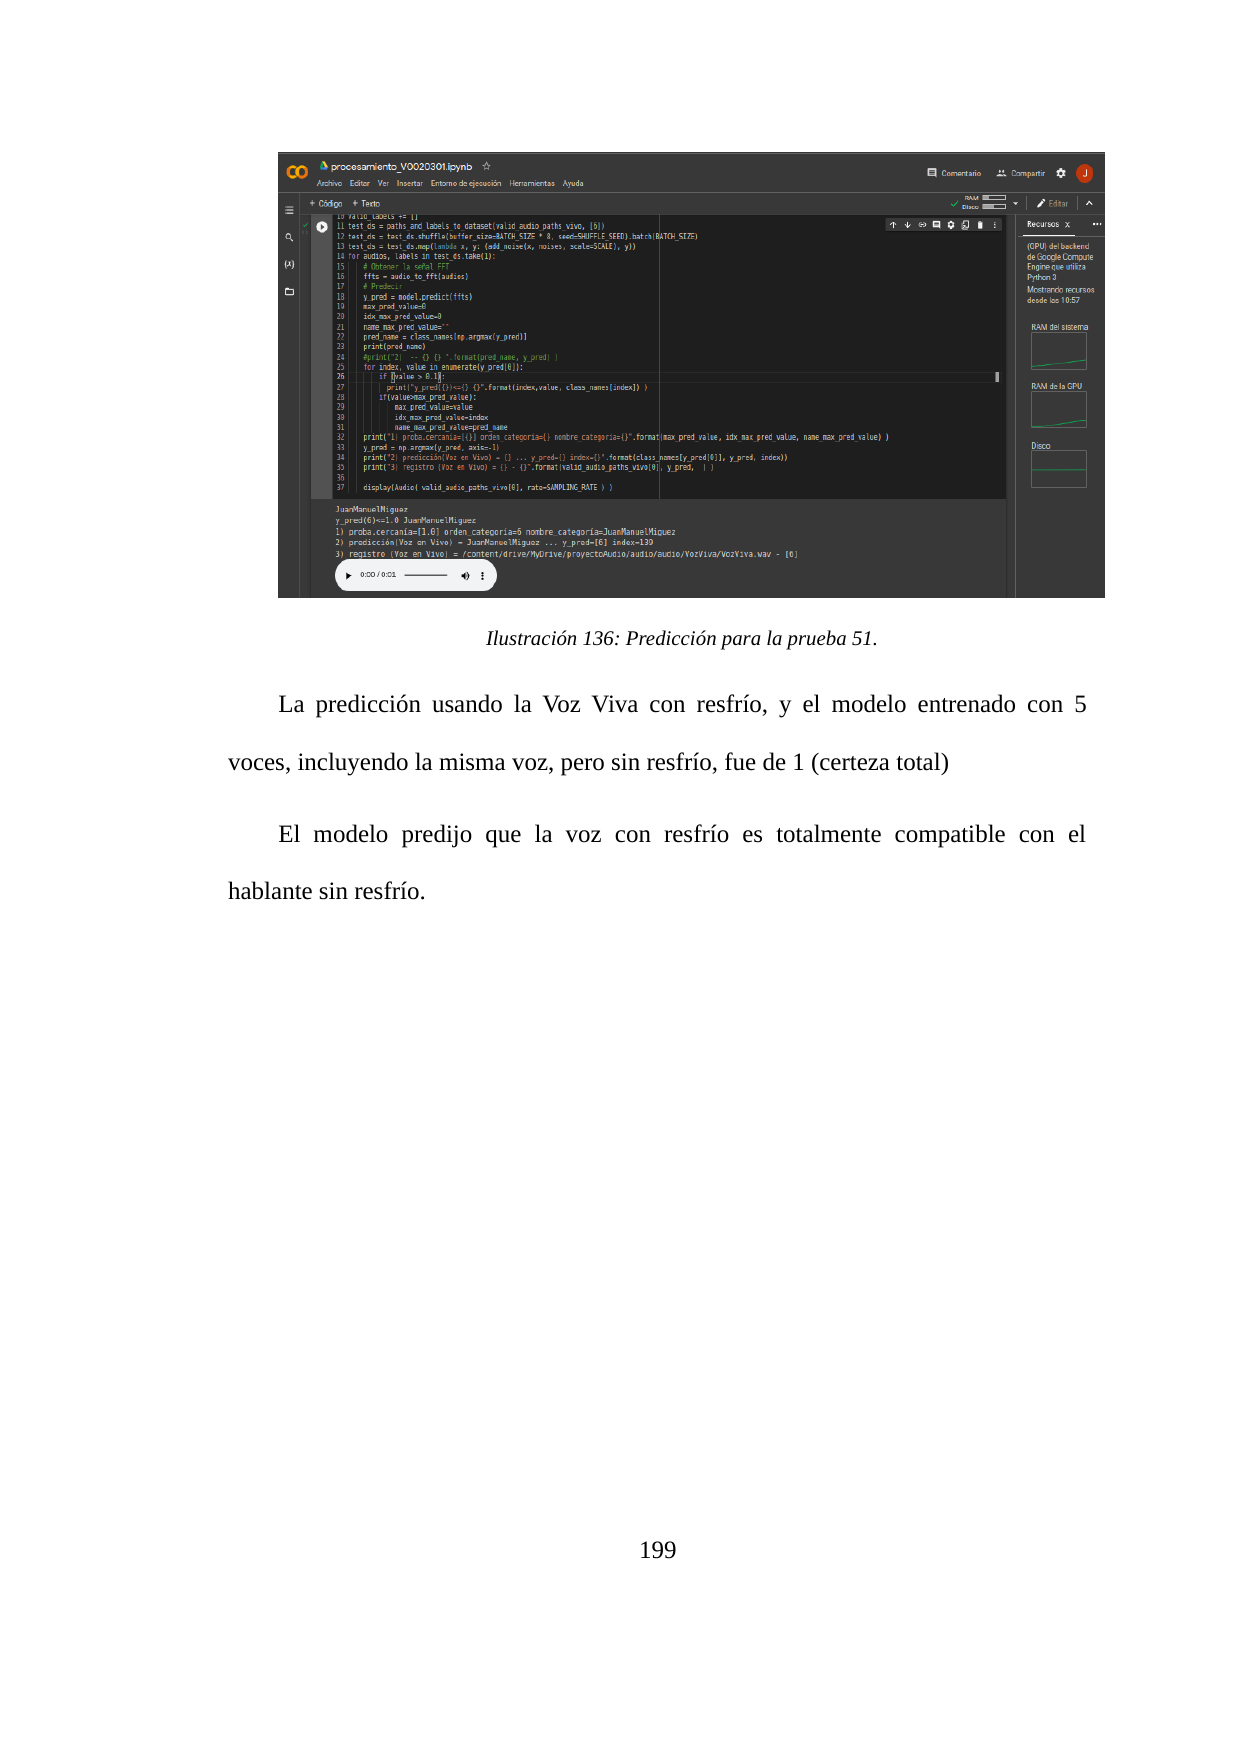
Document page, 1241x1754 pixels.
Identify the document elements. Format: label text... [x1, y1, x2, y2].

text Ilustración 136: Predicción para la prueba 51. [228, 626, 1087, 650]
text El modelo predijo que la voz con resfrío es totalmente compatible con el hablante sin resfrío. [228, 819, 1087, 905]
text La predicción usando la Voz Viva con resfrío, y el modelo entrenado con 5 voces, incluyendo la misma voz, pero sin resfrío, fue de 1 (certeza total) [228, 689, 1087, 775]
picture [278, 152, 1105, 598]
